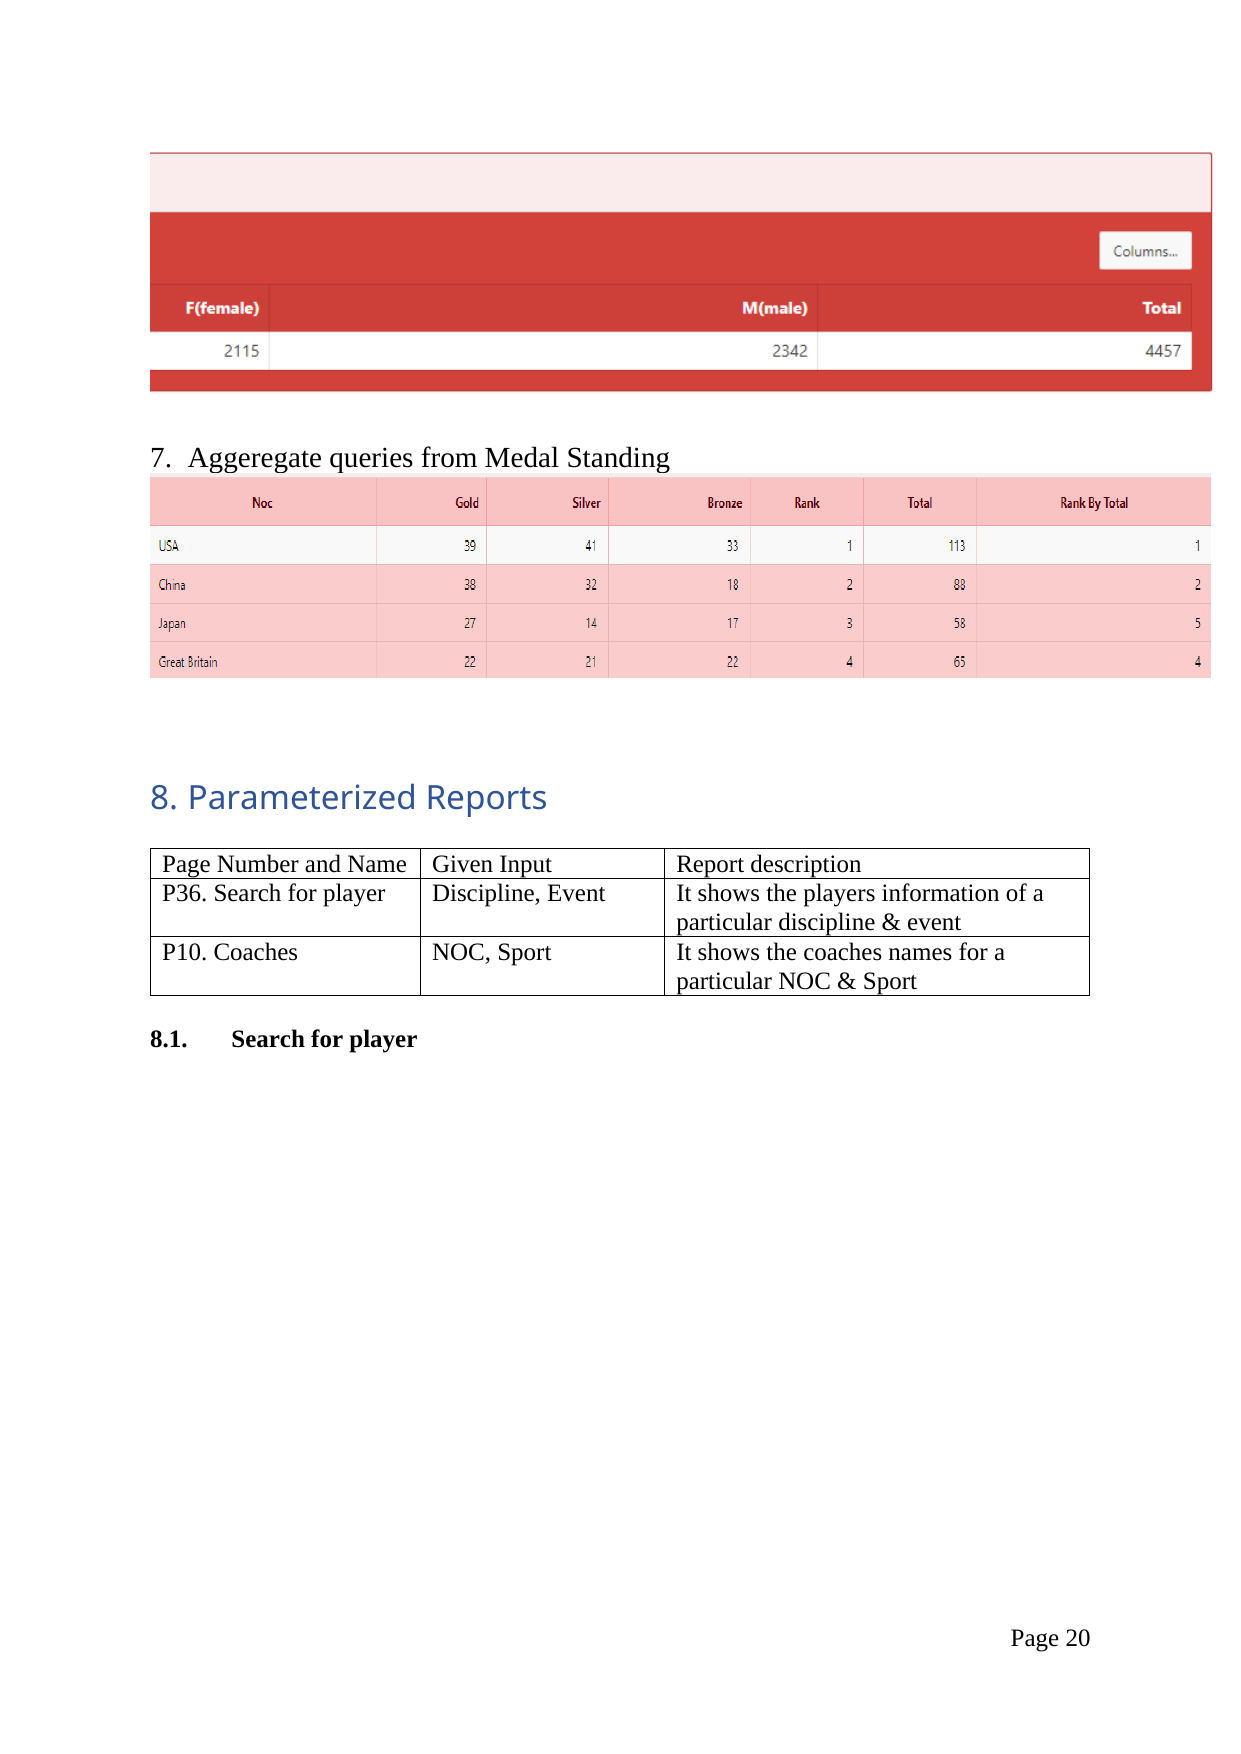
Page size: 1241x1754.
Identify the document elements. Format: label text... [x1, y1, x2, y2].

table_cell Discipline, Event [421, 879, 664, 936]
picture [150, 473, 1211, 678]
list Search for player [150, 1024, 1090, 1053]
table_cell P10. Coaches [151, 937, 420, 994]
table_cell NOC, Sport [421, 937, 664, 994]
table_cell It shows the coaches names for a particular NOC & Sport [665, 937, 1089, 994]
picture [150, 150, 1217, 407]
subtitle Parameterized Reports [150, 773, 1090, 819]
table_cell It shows the players information of a particular discipline & event [665, 879, 1089, 936]
list Aggeregate queries from Medal Standing [150, 440, 1090, 473]
table_header Given Input [421, 849, 664, 877]
table_header Page Number and Name [151, 849, 420, 877]
table_header Report description [665, 849, 1089, 877]
table_cell P36. Search for player [151, 879, 420, 936]
